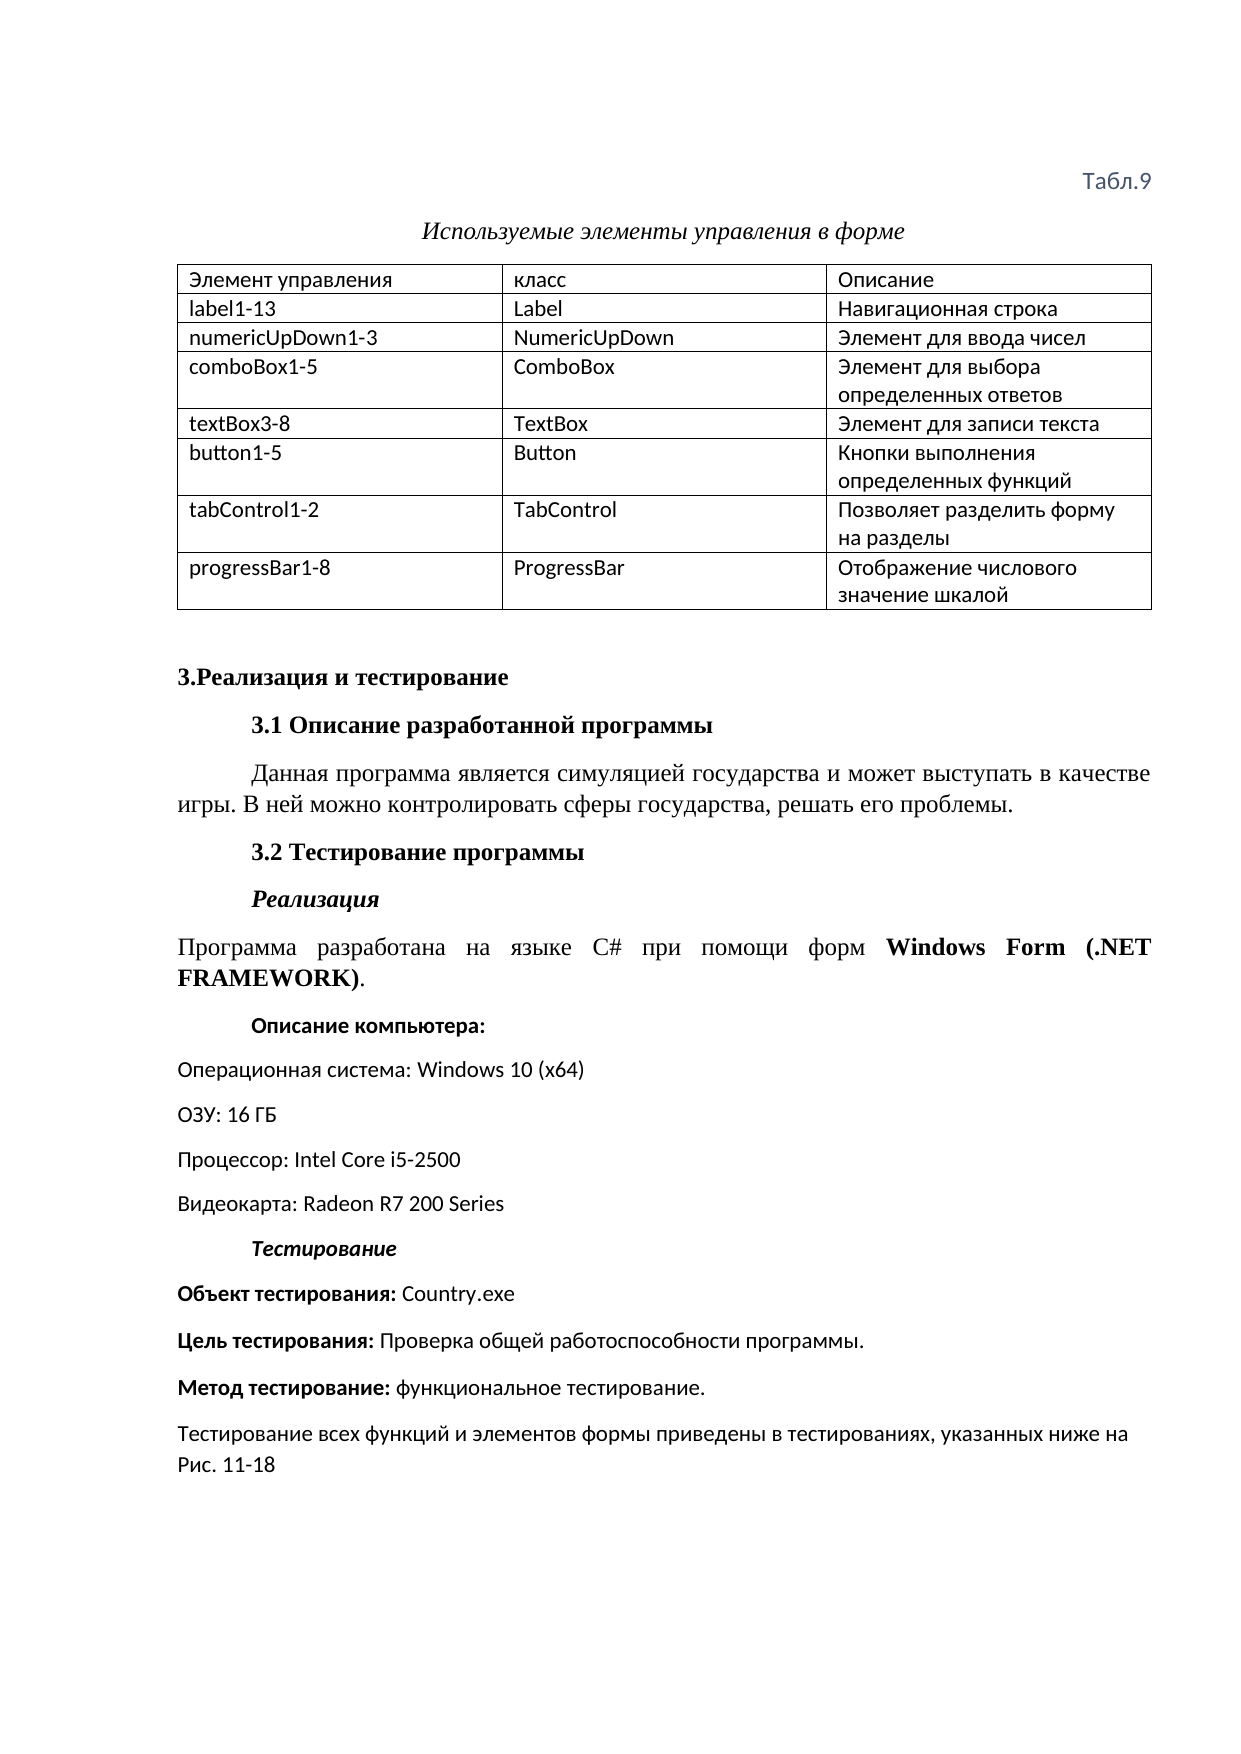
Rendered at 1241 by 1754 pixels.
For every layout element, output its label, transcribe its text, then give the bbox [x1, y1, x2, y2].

text Тестирование [177, 1234, 1152, 1262]
table_cell Label [503, 294, 826, 322]
text Процессор: Intel Core i5-2500 [177, 1145, 1152, 1173]
text Цель тестирования: Проверка общей работоспособности программы. [177, 1326, 1152, 1354]
table_cell progressBar1-8 [178, 553, 502, 609]
text Тестирование всех функций и элементов формы приведены в тестированиях, указанных ниже на Рис. 11-18 [177, 1419, 1152, 1478]
table_cell tabControl1-2 [178, 496, 502, 552]
table_header Элемент управления [178, 265, 502, 293]
text 3.1 Описание разработанной программы [177, 710, 1152, 739]
table_header Описание [827, 265, 1151, 293]
table_cell textBox3-8 [178, 409, 502, 437]
text Объект тестирования: Country.exe [177, 1279, 1152, 1307]
table_cell Элемент для ввода чисел [827, 323, 1151, 351]
table_cell label1-13 [178, 294, 502, 322]
table_cell Кнопки выполнения определенных функций [827, 439, 1151, 494]
table_cell comboBox1-5 [178, 352, 502, 408]
table_cell TextBox [503, 409, 826, 437]
table_cell Button [503, 439, 826, 494]
text 3.2 Тестирование программы [177, 837, 1152, 865]
table_cell ProgressBar [503, 553, 826, 609]
table_cell Элемент для выбора определенных ответов [827, 352, 1151, 408]
table_cell Навигационная строка [827, 294, 1151, 322]
text Табл.9 [177, 165, 1152, 196]
table_header класс [503, 265, 826, 293]
table_cell button1-5 [178, 439, 502, 494]
text Описание компьютера: [177, 1011, 1152, 1039]
text Данная программа является симуляцией государства и может выступать в качестве игры. В ней можно контролировать сферы государства, решать его проблемы. [177, 758, 1152, 818]
text Операционная система: Windows 10 (x64) [177, 1056, 1152, 1083]
table_cell ComboBox [503, 352, 826, 408]
table_cell numericUpDown1-3 [178, 323, 502, 351]
text Метод тестирование: функциональное тестирование. [177, 1373, 1152, 1401]
text Видеокарта: Radeon R7 200 Series [177, 1189, 1152, 1218]
table_cell Отображение числового значение шкалой [827, 553, 1151, 609]
text Реализация [177, 884, 1152, 913]
text Программа разработана на языке C# при помощи форм Windows Form (.NET FRAMEWORK). [177, 932, 1152, 992]
table_cell Элемент для записи текста [827, 409, 1151, 437]
text Используемые элементы управления в форме [177, 216, 1152, 245]
text ОЗУ: 16 ГБ [177, 1100, 1152, 1128]
table_cell Позволяет разделить форму на разделы [827, 496, 1151, 552]
table_cell NumericUpDown [503, 323, 826, 351]
table_cell TabControl [503, 496, 826, 552]
text 3.Реализация и тестирование [177, 662, 1152, 691]
